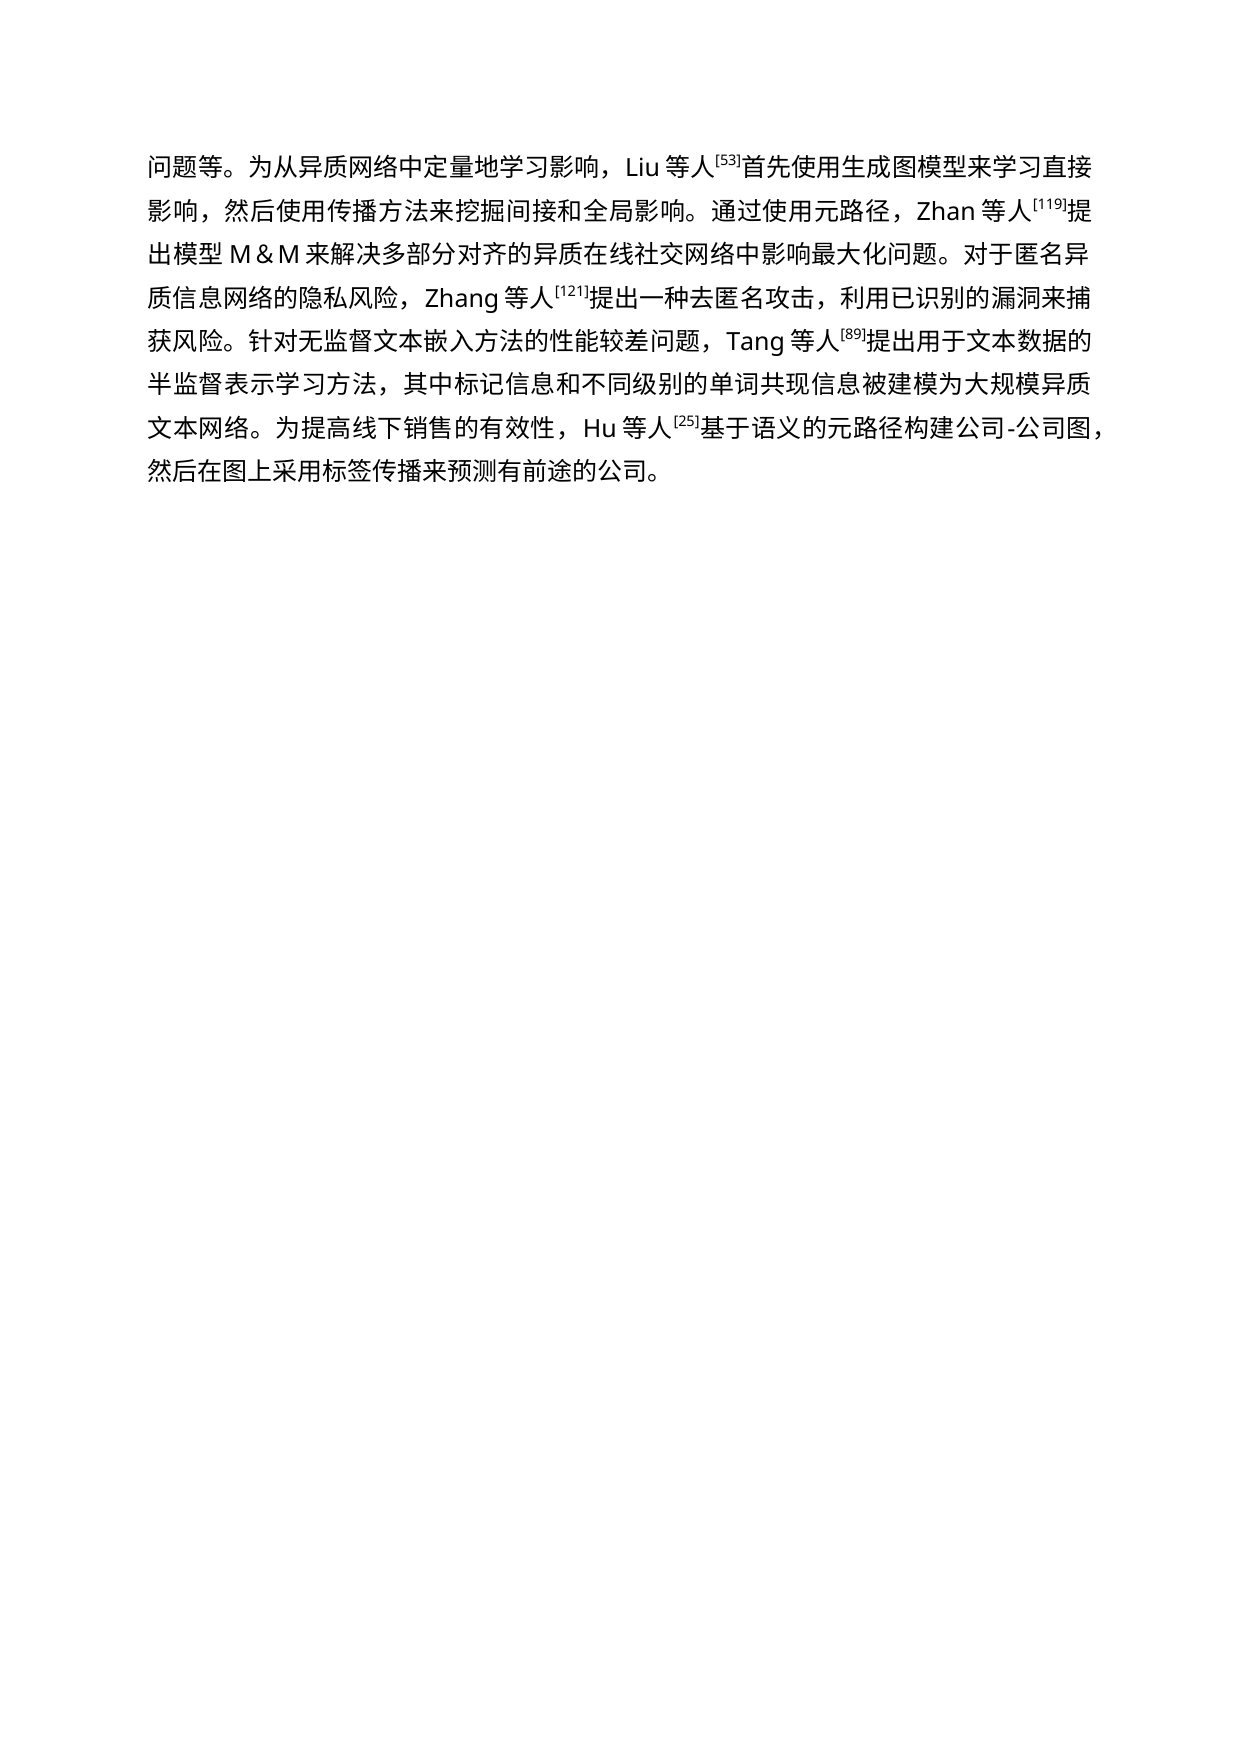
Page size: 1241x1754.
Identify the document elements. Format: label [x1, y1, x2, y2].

text [148, 148, 1092, 488]
